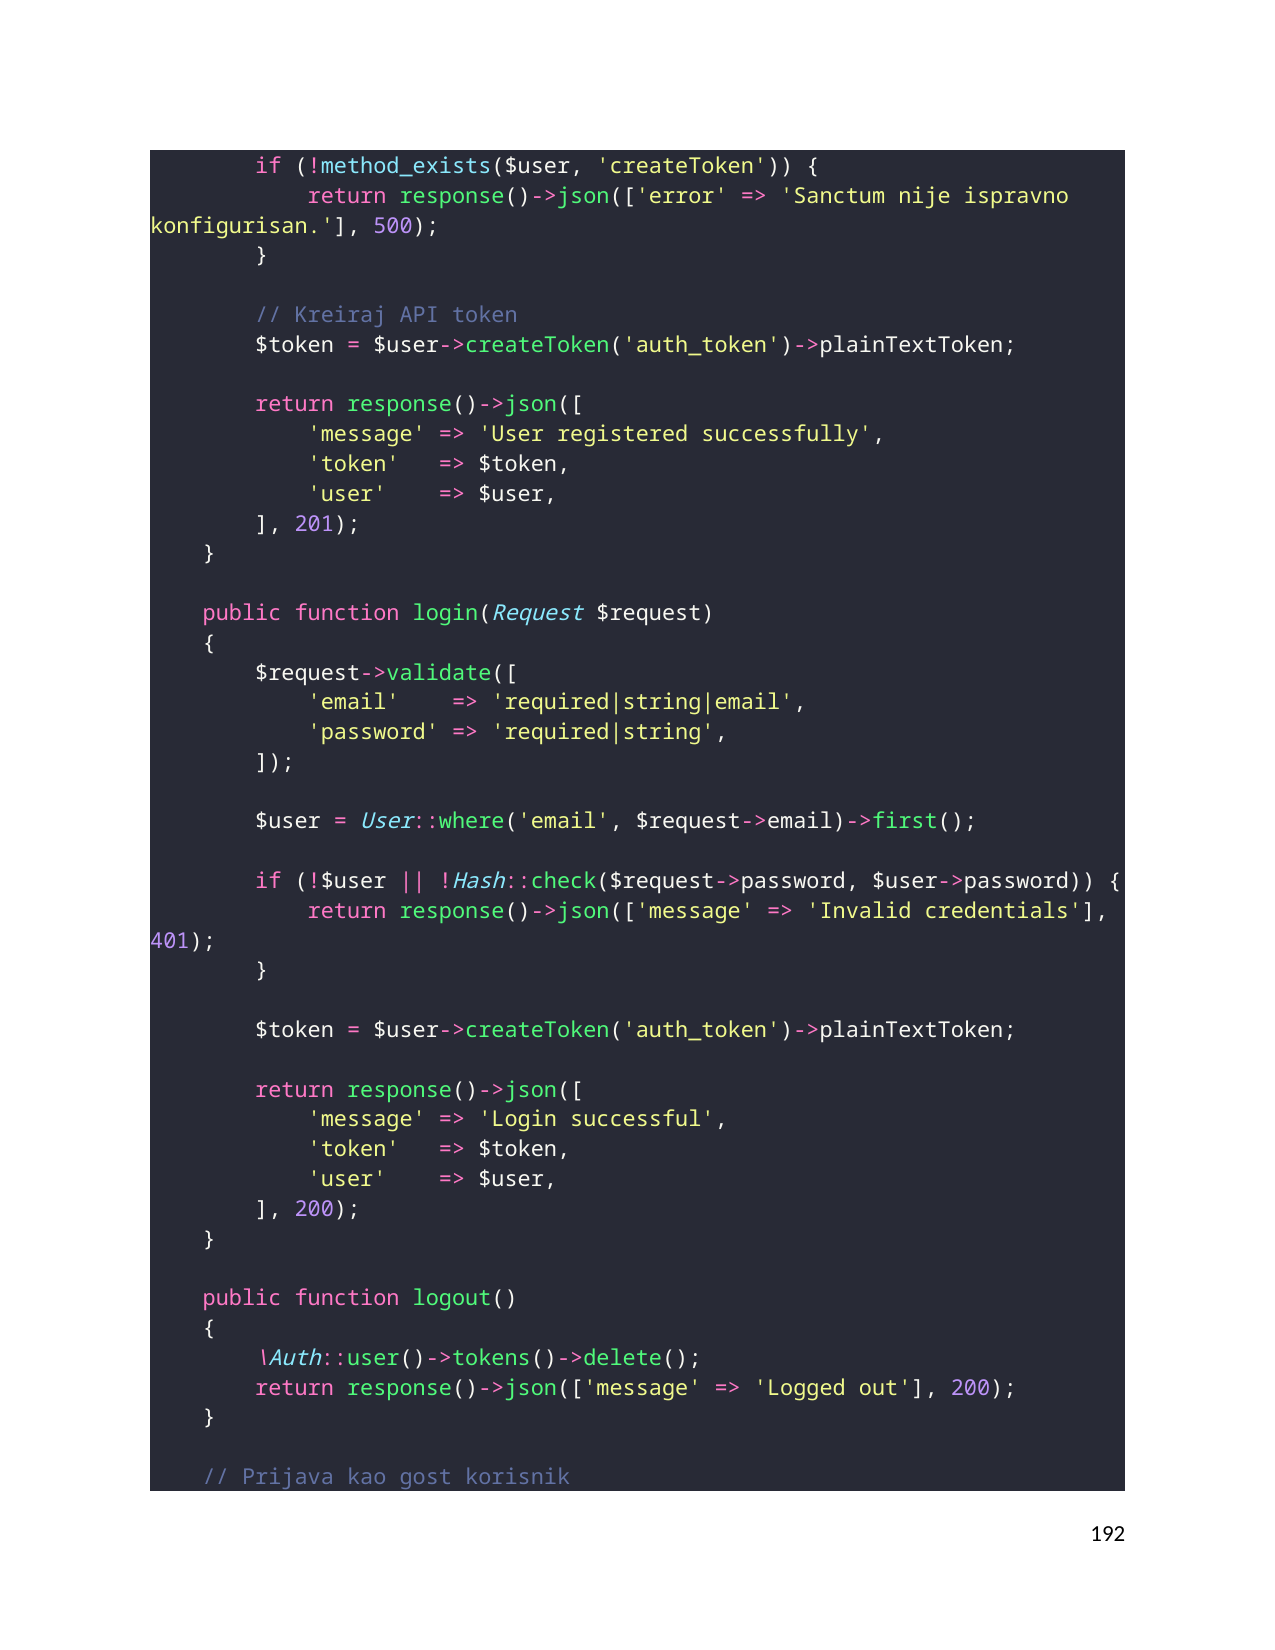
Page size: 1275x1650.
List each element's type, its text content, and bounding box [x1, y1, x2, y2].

text if (!$user || !Hash::check($request->password, $user->password)) { [150, 865, 1125, 895]
text $token = $user->createToken('auth_token')->plainTextToken; [150, 1014, 1125, 1044]
text return response()->json(['error' => 'Sanctum nije ispravno konfigurisan.'], 500); [150, 180, 1125, 239]
text } [150, 1222, 1125, 1252]
text 'message' => 'User registered successfully', [150, 418, 1125, 448]
text } [150, 239, 1125, 269]
text // Kreiraj API token [150, 299, 1125, 329]
text return response()->json(['message' => 'Invalid credentials'], 401); [150, 895, 1125, 954]
text public function login(Request $request) [150, 597, 1125, 627]
text ], 201); [150, 507, 1125, 537]
text return response()->json([ [150, 388, 1125, 418]
text } [150, 1401, 1125, 1431]
text ], 200); [150, 1193, 1125, 1222]
text $user = User::where('email', $request->email)->first(); [150, 805, 1125, 835]
text 'user' => $user, [150, 478, 1125, 507]
text { [150, 1312, 1125, 1342]
text 'password' => 'required|string', [150, 716, 1125, 746]
text ]); [150, 746, 1125, 776]
text 'email' => 'required|string|email', [150, 686, 1125, 716]
text $token = $user->createToken('auth_token')->plainTextToken; [150, 329, 1125, 358]
text 'token' => $token, [150, 448, 1125, 478]
text $request->validate([ [150, 656, 1125, 686]
text return response()->json([ [150, 1073, 1125, 1103]
text { [150, 627, 1125, 656]
text return response()->json(['message' => 'Logged out'], 200); [150, 1371, 1125, 1401]
text } [150, 954, 1125, 984]
text public function logout() [150, 1282, 1125, 1312]
text 'message' => 'Login successful', [150, 1103, 1125, 1133]
text if (!method_exists($user, 'createToken')) { [150, 150, 1125, 180]
text // Prijava kao gost korisnik [150, 1461, 1125, 1491]
text 'user' => $user, [150, 1163, 1125, 1193]
text 'token' => $token, [150, 1133, 1125, 1163]
text \Auth::user()->tokens()->delete(); [150, 1342, 1125, 1371]
text } [150, 537, 1125, 567]
